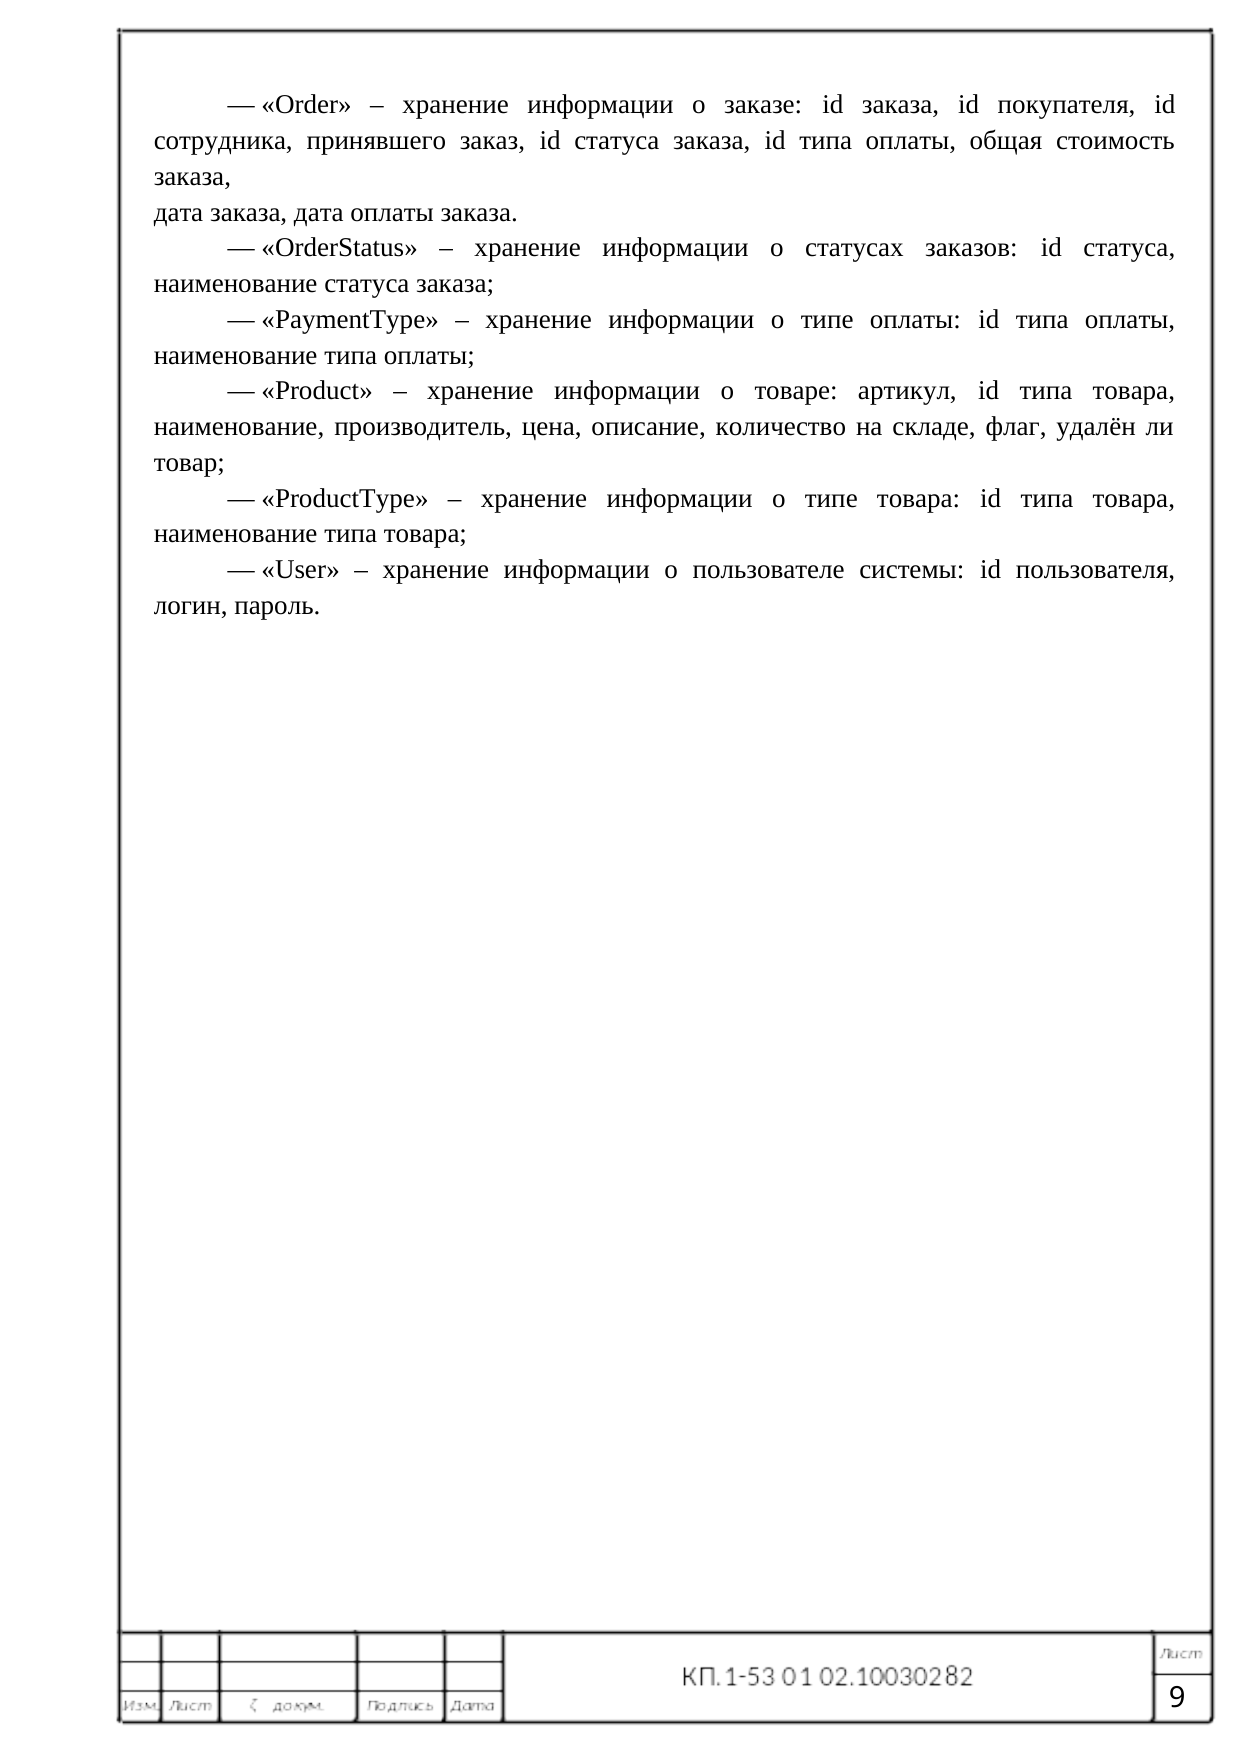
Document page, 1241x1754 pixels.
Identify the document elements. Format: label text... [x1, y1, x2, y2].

list «ProductType» – хранение информации о типе товара: id типа товара, наименование типа товара; [153, 482, 1175, 548]
list «OrderStatus» – хранение информации о статусах заказов: id статуса, наименование статуса заказа; [153, 232, 1175, 298]
list «User» – хранение информации о пользователе системы: id пользователя, логин, пароль. [153, 553, 1175, 620]
list «Product» – хранение информации о товаре: артикул, id типа товара, наименование, производитель, цена, описание, количество на складе, флаг, удалён ли товар; [153, 374, 1175, 477]
text дата заказа, дата оплаты заказа. [153, 196, 1175, 227]
list «PaymentType» – хранение информации о типе оплаты: id типа оплаты, наименование типа оплаты; [153, 303, 1175, 370]
list «Order» – хранение информации о заказе: id заказа, id покупателя, id сотрудника, принявшего заказ, id статуса заказа, id типа оплаты, общая стоимость заказа, [153, 89, 1175, 191]
